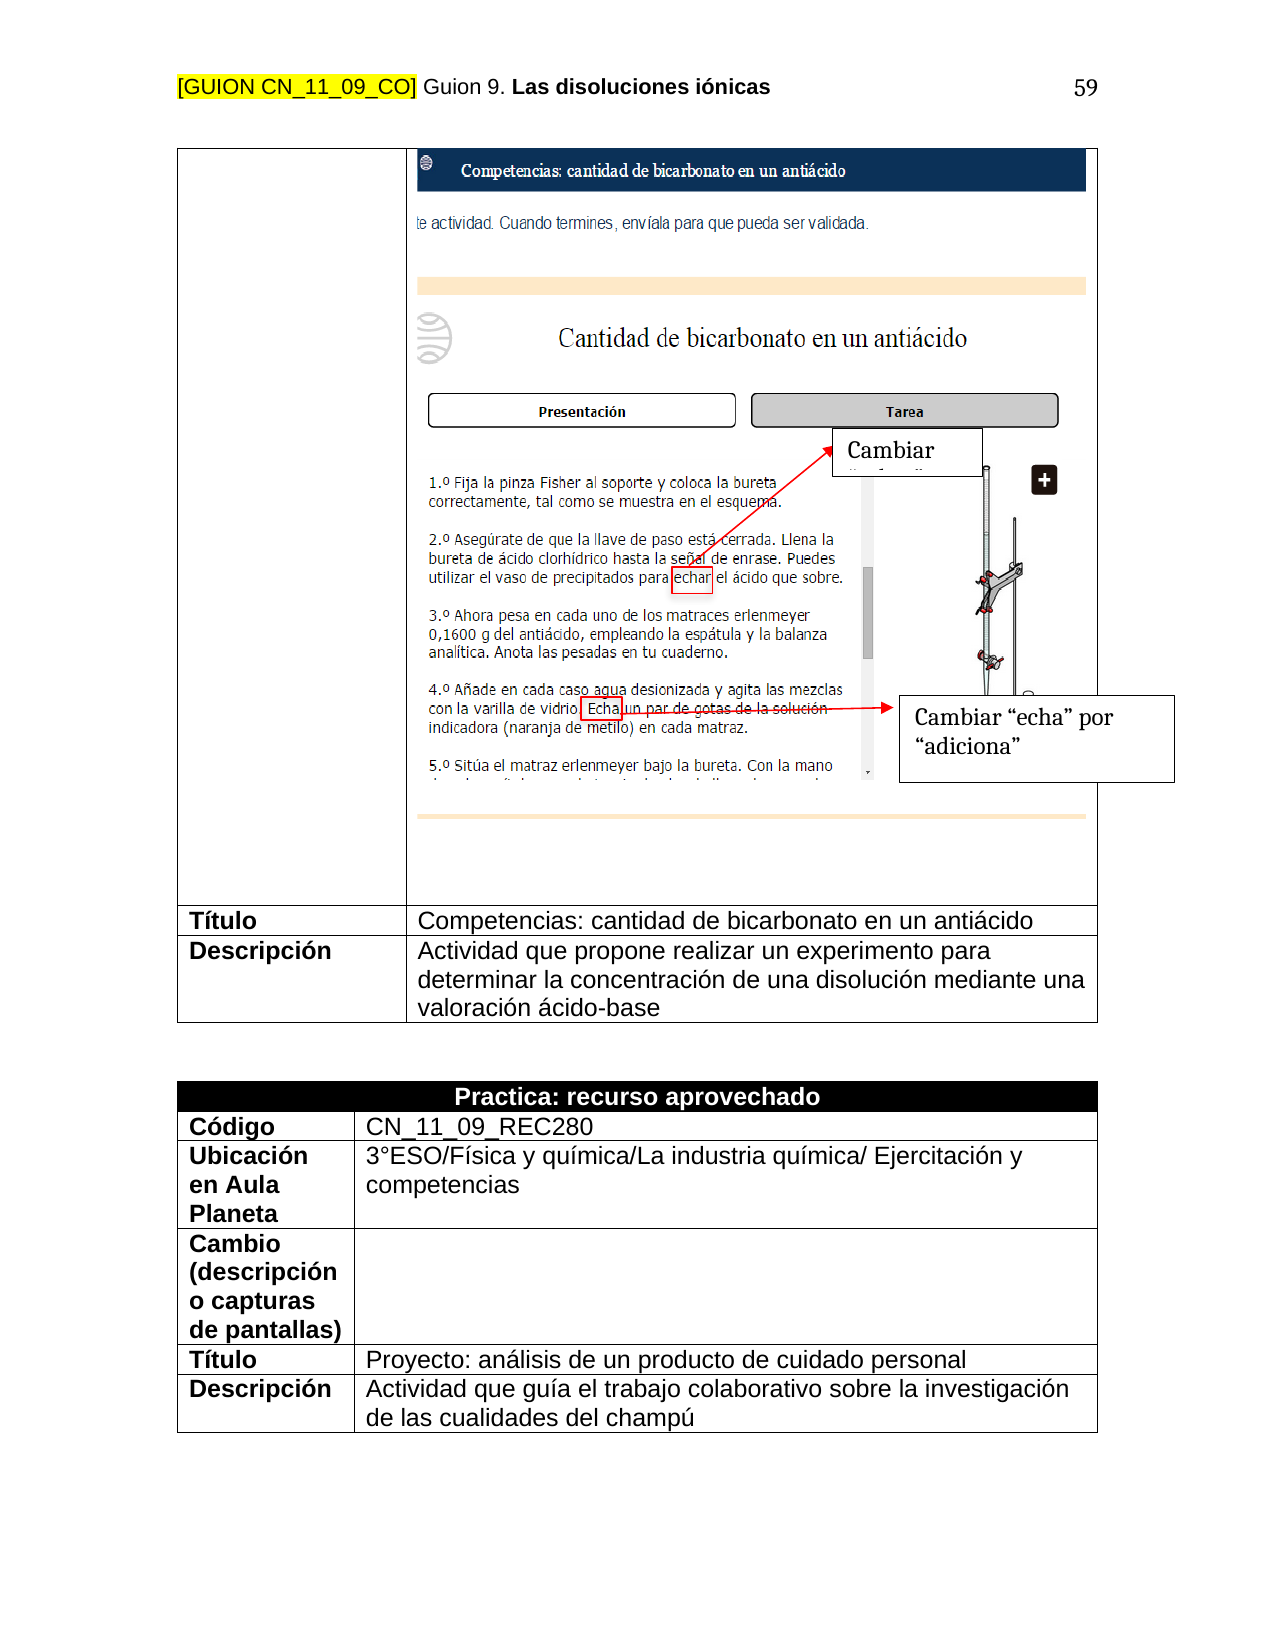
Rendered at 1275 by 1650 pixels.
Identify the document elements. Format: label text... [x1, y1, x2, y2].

table_cell 3°ESO/Física y química/La industria química/ Ejercitación y competencias [355, 1141, 1097, 1228]
table_cell Código [178, 1112, 354, 1140]
table_cell Competencias: cantidad de bicarbonato en un antiácido [407, 906, 1097, 935]
table_cell Título [178, 906, 406, 935]
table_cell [178, 149, 406, 905]
table_cell Cambio (descripción o capturas de pantallas) [178, 1229, 354, 1344]
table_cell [407, 149, 1097, 905]
table_cell Actividad que propone realizar un experimento para determinar la concentración de una disolución mediante una valoración ácido-base [407, 936, 1097, 1022]
table_cell Proyecto: análisis de un producto de cuidado personal [355, 1345, 1097, 1373]
table_cell Título [178, 1345, 354, 1373]
table_cell Descripción [178, 936, 406, 1022]
picture [417, 148, 1086, 819]
table_cell CN_11_09_REC280 [355, 1112, 1097, 1140]
table_cell Ubicación en Aula Planeta [178, 1141, 354, 1228]
table_cell [355, 1229, 1097, 1344]
table_cell Actividad que guía el trabajo colaborativo sobre la investigación de las cualidades del champú [355, 1375, 1097, 1432]
table_header Practica: recurso aprovechado [178, 1082, 1097, 1111]
table_cell Descripción [178, 1375, 354, 1432]
